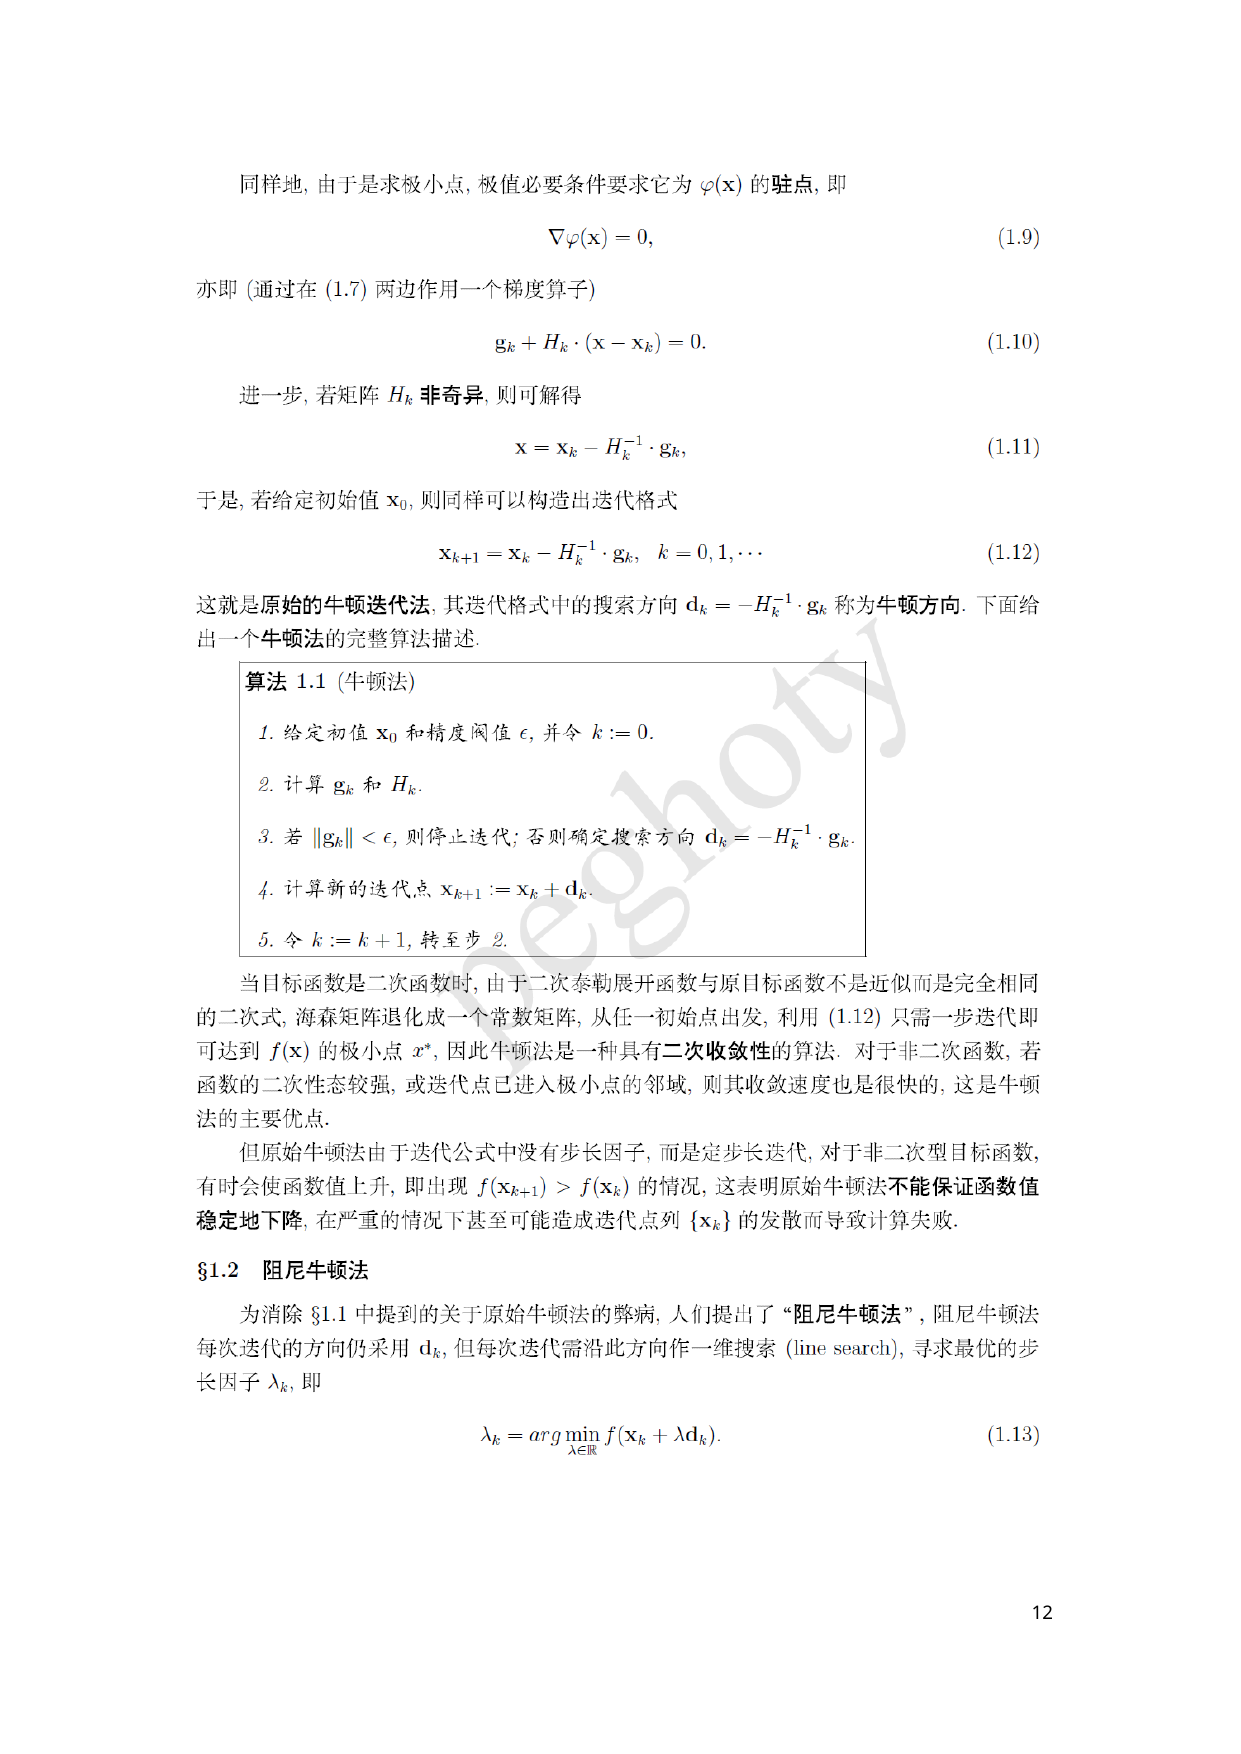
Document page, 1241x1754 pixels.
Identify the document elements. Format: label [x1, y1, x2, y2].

picture [187, 159, 1053, 1464]
